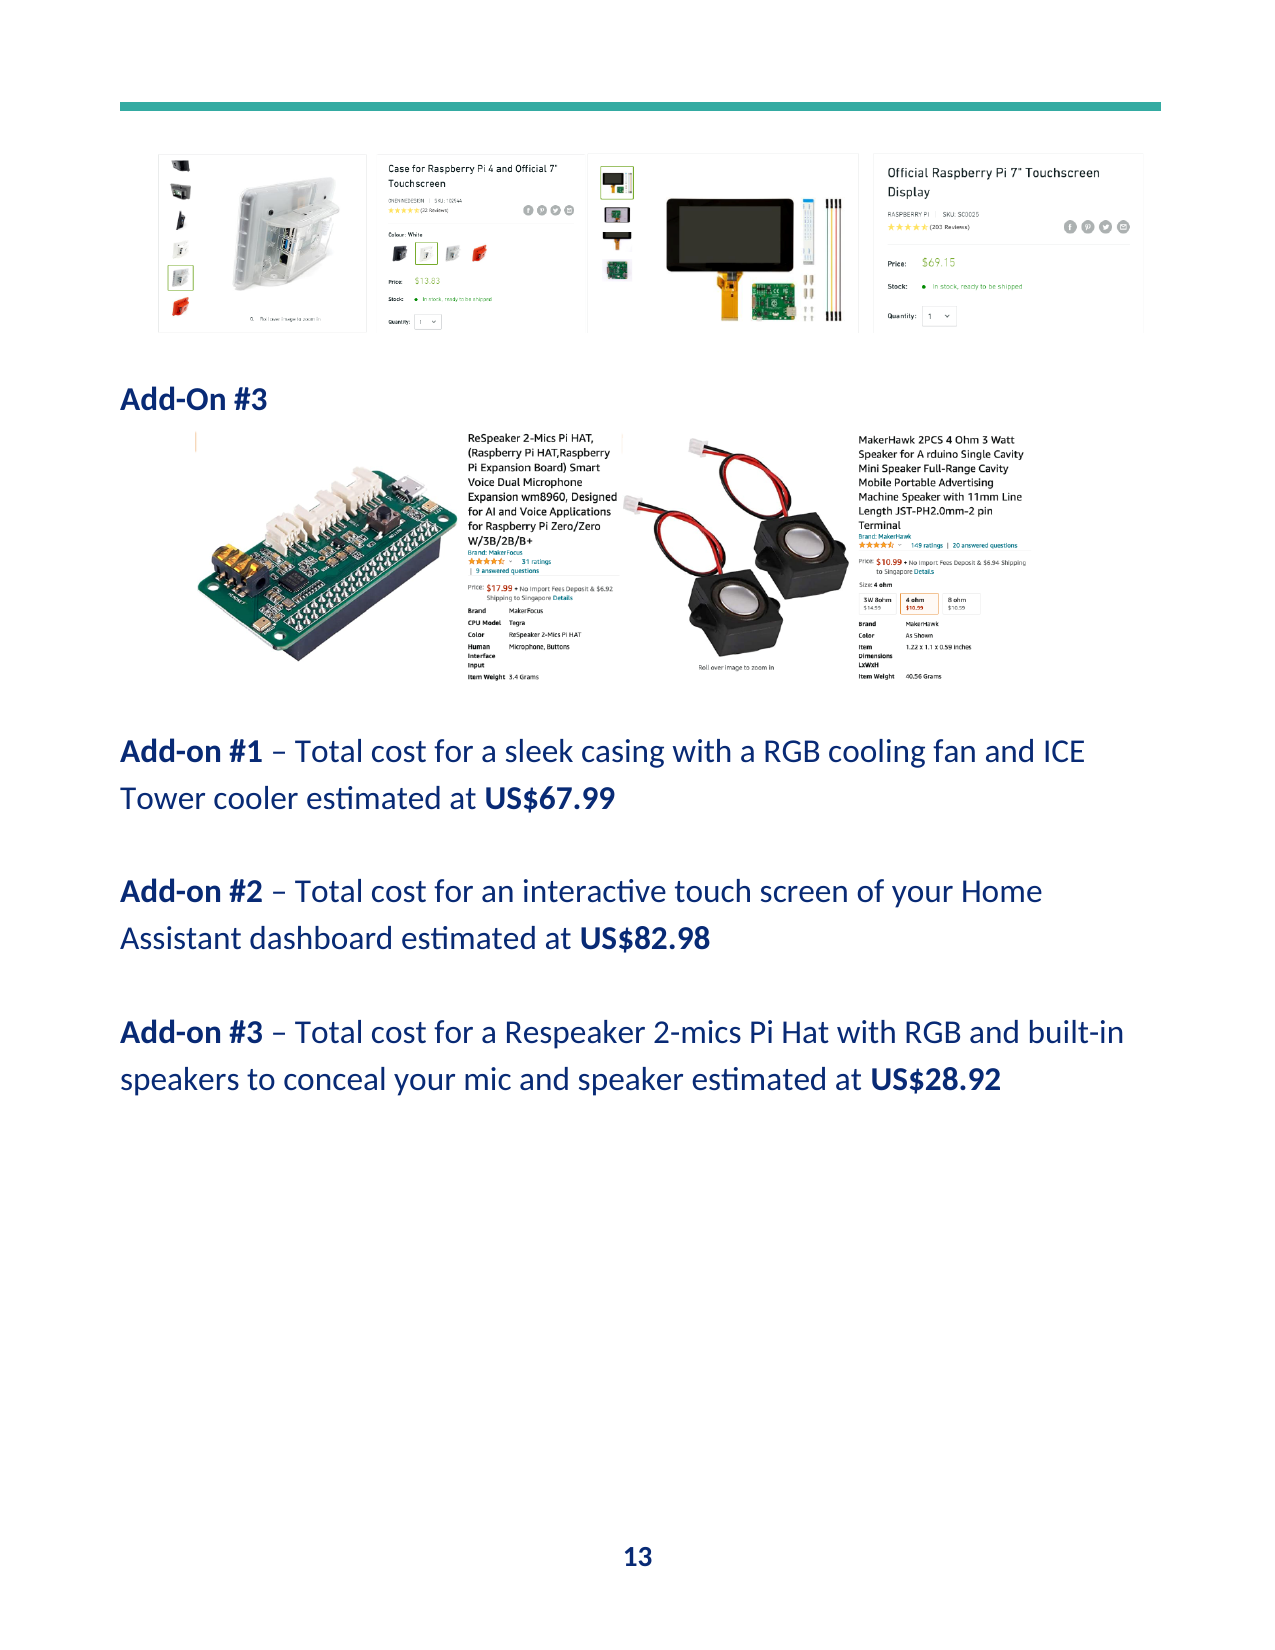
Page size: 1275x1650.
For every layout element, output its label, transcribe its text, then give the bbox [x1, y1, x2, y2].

text Add-on #3 – Total cost for a Respeaker 2-mics Pi Hat with RGB and built-in speakers to conceal your mic and speaker estimated at US$28.92 [120, 1011, 1155, 1098]
text Add-on #1 – Total cost for a sleek casing with a RGB cooling fan and ICE Tower cooler estimated at US$67.99 [120, 730, 1155, 818]
text Add-on #2 – Total cost for an interactive touch screen of your Home Assistant dashboard estimated at US$82.98 [120, 870, 1155, 958]
text Add-On #3 [120, 378, 1155, 419]
picture [195, 425, 1032, 684]
picture [157, 151, 1144, 333]
